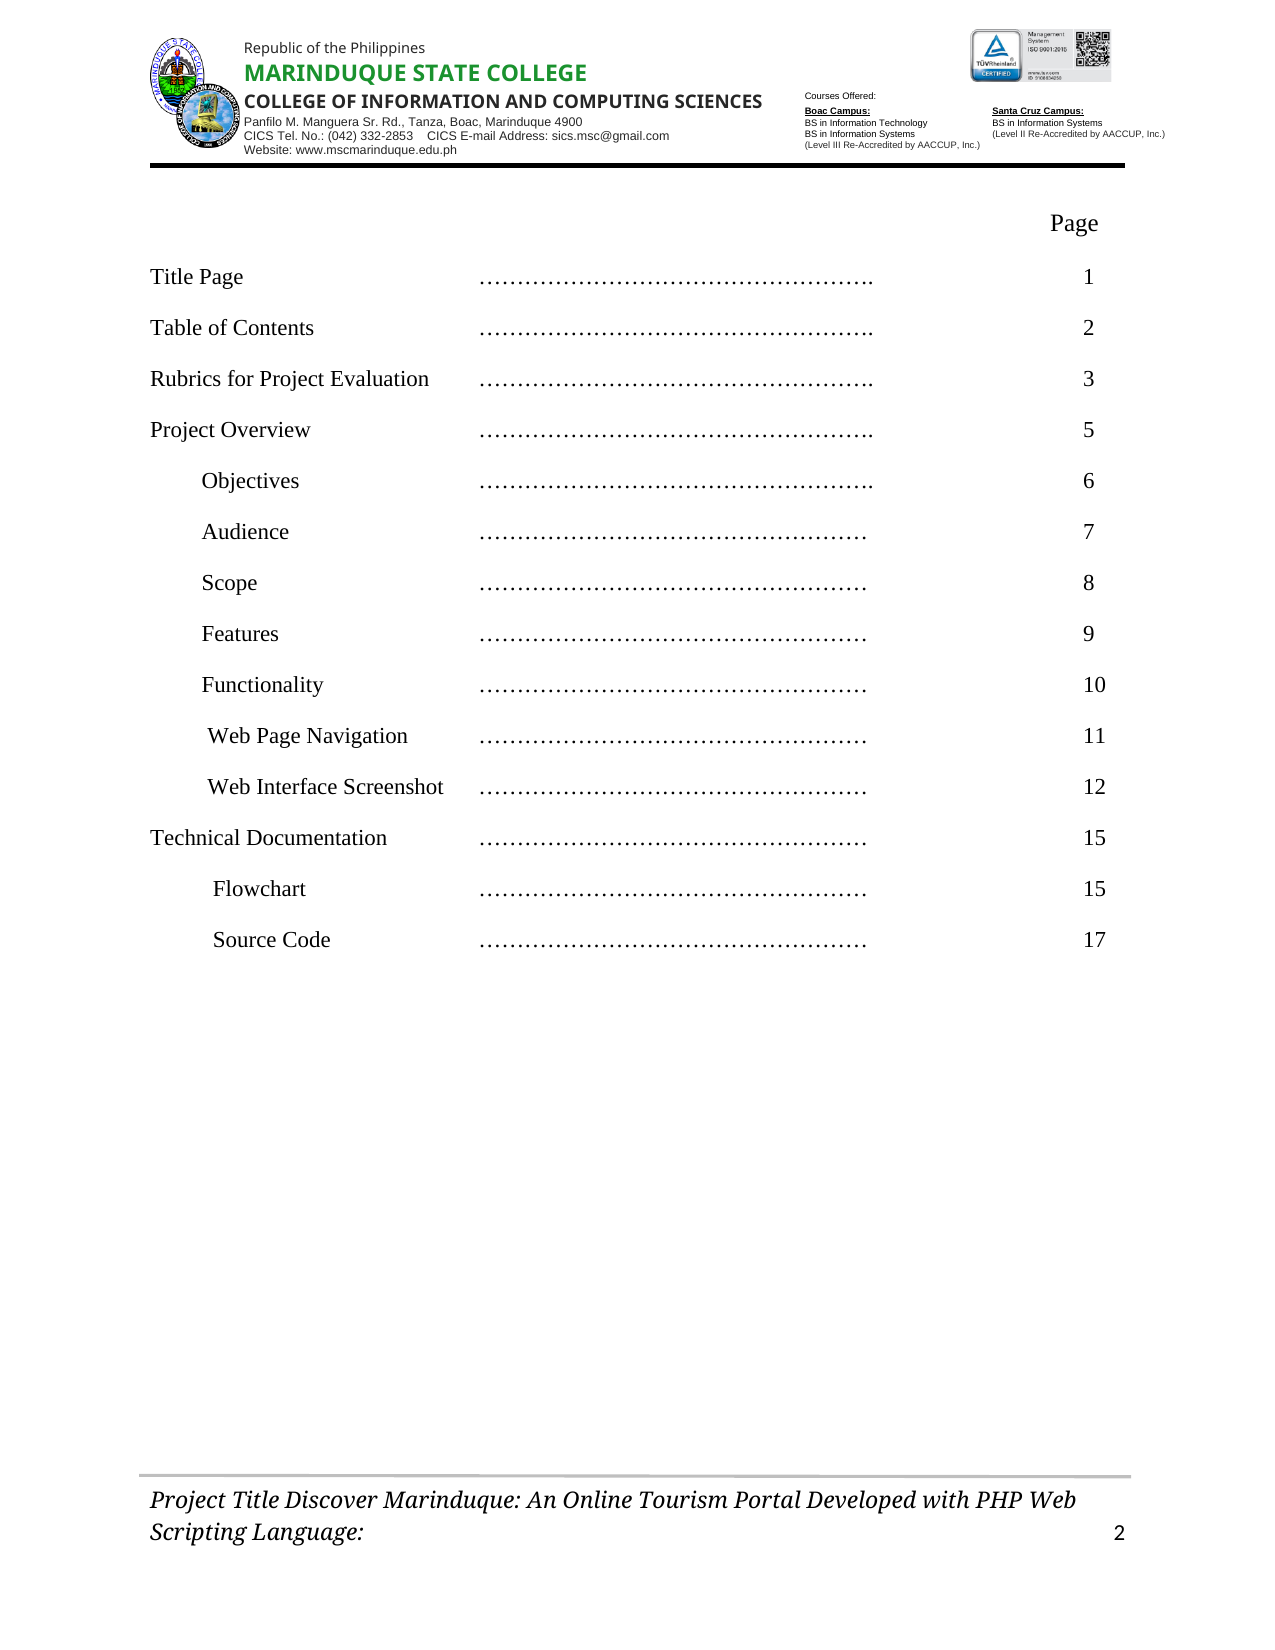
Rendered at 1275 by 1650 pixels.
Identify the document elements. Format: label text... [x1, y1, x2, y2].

text Objectives ……………………………………………. 6 [150, 467, 1125, 493]
text Project Overview ……………………………………………. 5 [150, 416, 1125, 442]
text Page [150, 208, 1125, 237]
text Rubrics for Project Evaluation ……………………………………………. 3 [150, 365, 1125, 391]
text Title Page ……………………………………………. 1 [150, 263, 1125, 289]
text Scope …………………………………………… 8 [150, 569, 1125, 595]
text Table of Contents ……………………………………………. 2 [150, 314, 1125, 340]
text Features …………………………………………… 9 [150, 620, 1125, 646]
text Web Interface Screenshot …………………………………………… 12 [150, 773, 1125, 799]
text Functionality …………………………………………… 10 [150, 671, 1125, 697]
text Web Page Navigation …………………………………………… 11 [150, 722, 1125, 748]
picture [970, 29, 1112, 82]
text Technical Documentation …………………………………………… 15 [150, 824, 1125, 851]
text Source Code …………………………………………… 17 [150, 926, 1125, 953]
picture [150, 38, 240, 148]
text Audience …………………………………………… 7 [150, 518, 1125, 544]
text Flowchart …………………………………………… 15 [150, 875, 1125, 902]
